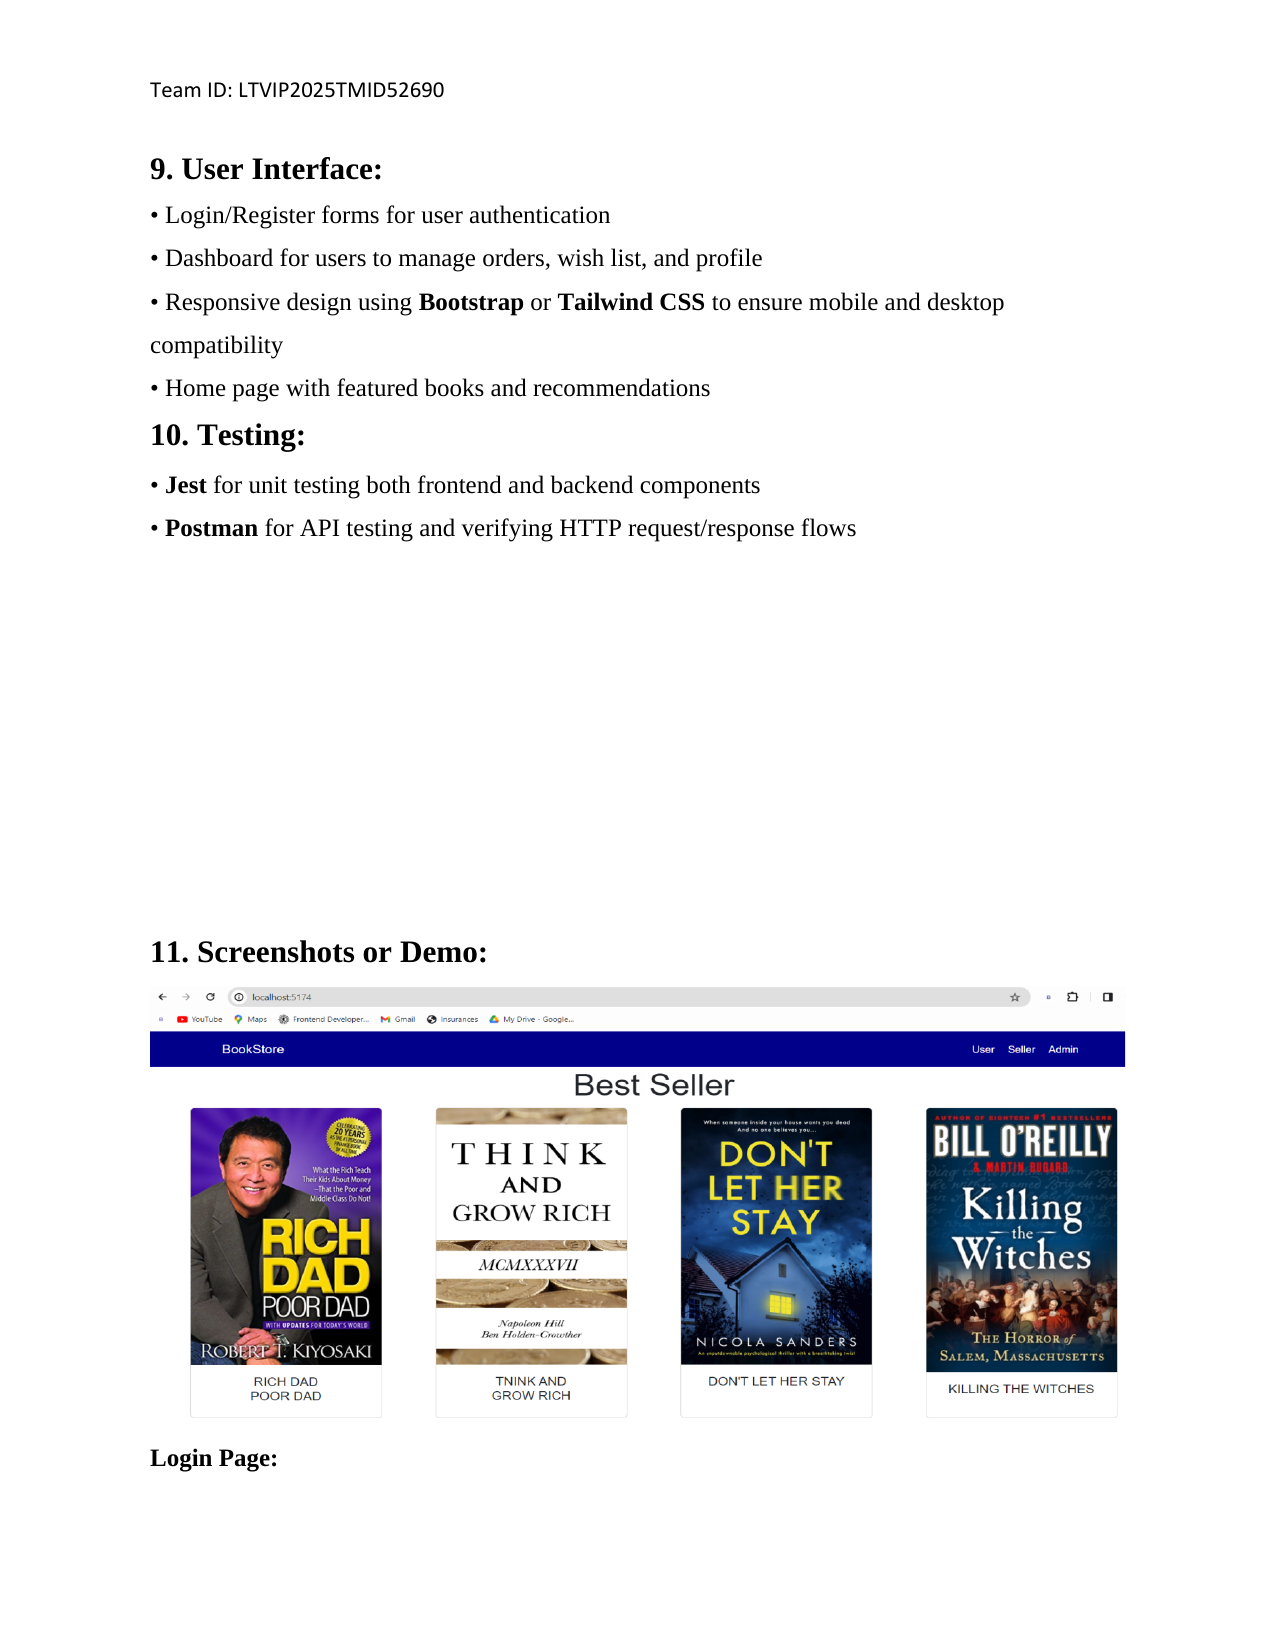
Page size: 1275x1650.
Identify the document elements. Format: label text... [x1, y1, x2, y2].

text Login Page: [150, 1443, 1125, 1471]
text • Home page with featured books and recommendations [150, 373, 1125, 402]
text 11. Screenshots or Demo: [150, 933, 1125, 969]
text 9. User Interface: • Login/Register forms for user authentication • Dashboard for users to manage orders, wish list, and profile • Responsive design using Bootstrap or Tailwind CSS to ensure mobile and desktop compatibility [150, 150, 1125, 358]
text 10. Testing: [150, 416, 1125, 452]
picture [150, 986, 1125, 1429]
text • Jest for unit testing both frontend and backend components • Postman for API testing and verifying HTTP request/response flows [150, 470, 1125, 542]
